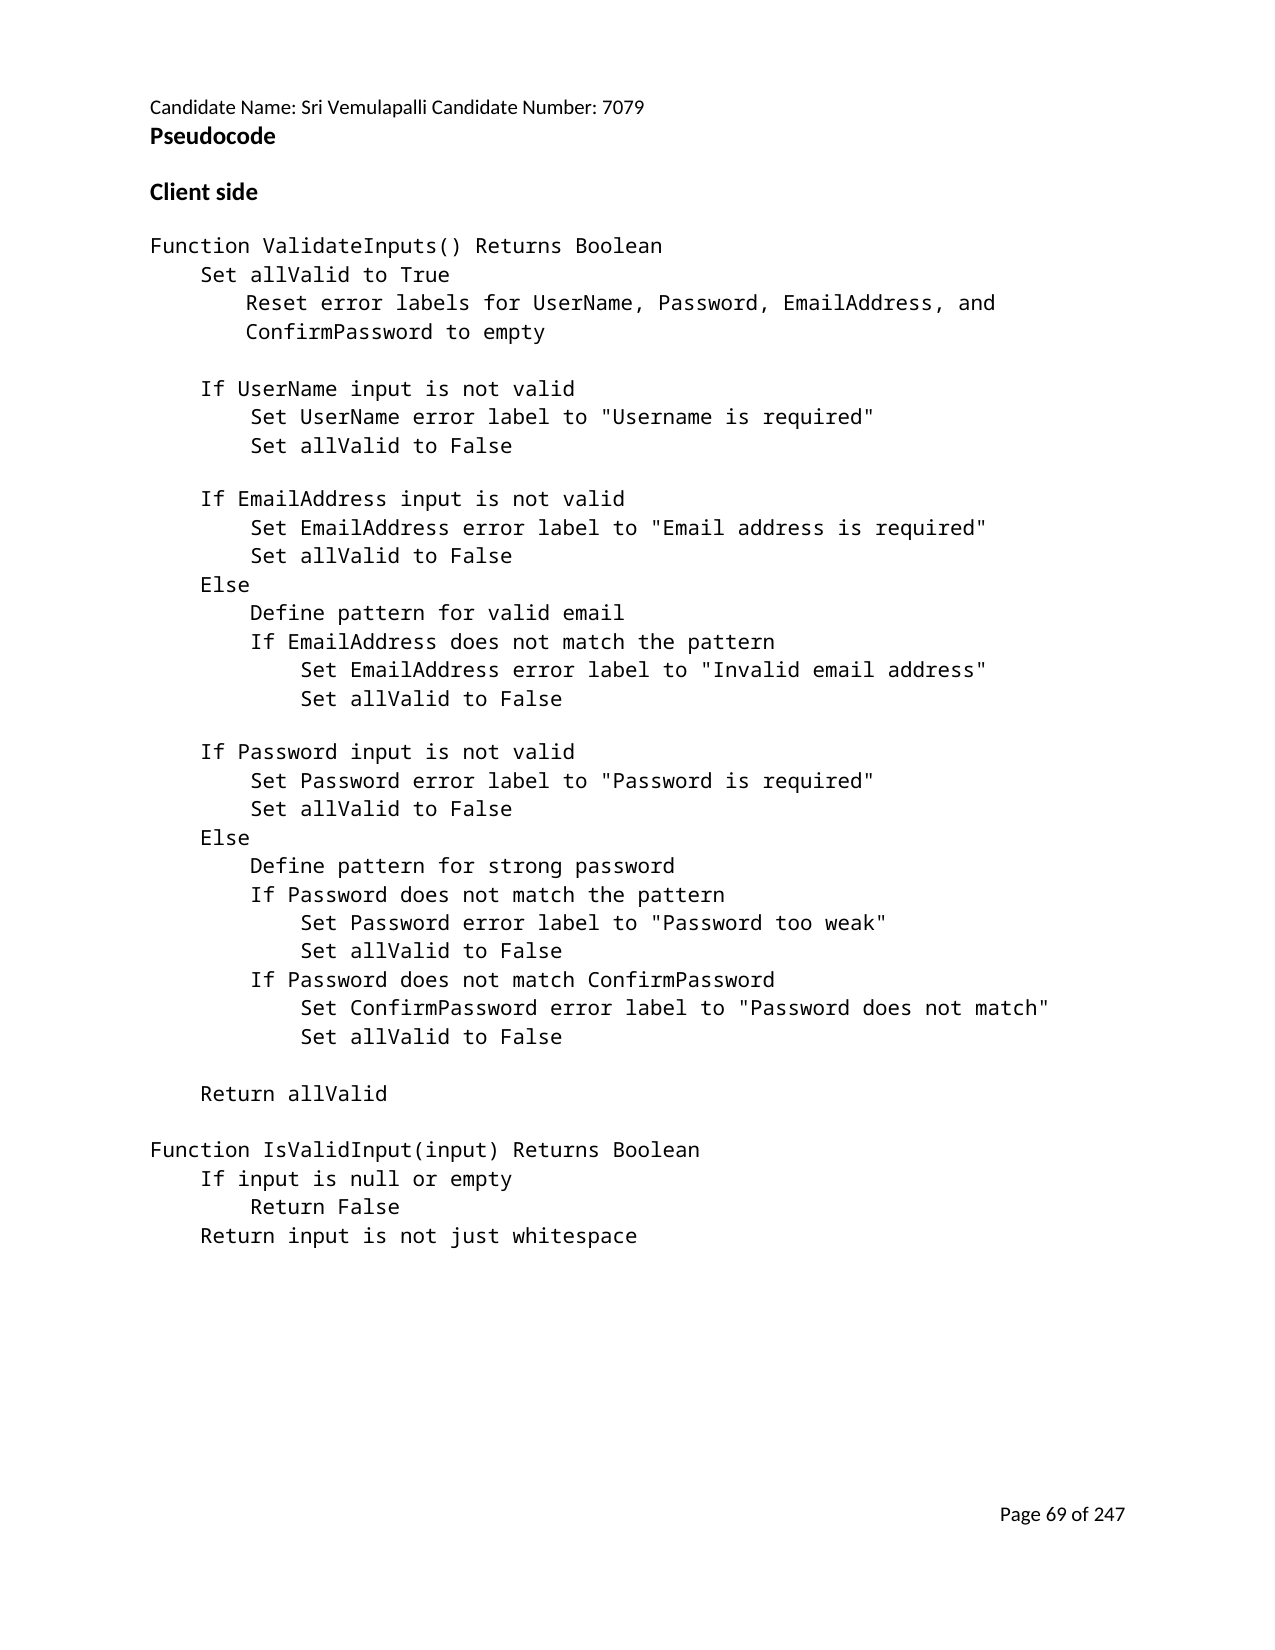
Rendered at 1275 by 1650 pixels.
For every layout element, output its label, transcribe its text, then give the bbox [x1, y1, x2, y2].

text Else [150, 570, 1125, 598]
text Set allValid to False [150, 684, 1125, 712]
text Client side [150, 176, 1125, 206]
text Set allValid to False [150, 541, 1125, 570]
text Return allValid [150, 1079, 1125, 1107]
text Reset error labels for UserName, Password, EmailAddress, and ConfirmPassword to empty [245, 288, 1125, 345]
text If EmailAddress input is not valid [150, 484, 1125, 513]
text Set UserName error label to "Username is required" [150, 402, 1125, 431]
text Set allValid to False [150, 937, 1125, 965]
text If UserName input is not valid [150, 374, 1125, 402]
text Function IsValidInput(input) Returns Boolean [150, 1136, 1125, 1164]
text Define pattern for strong password [150, 851, 1125, 880]
text Set allValid to True [150, 260, 1125, 288]
text If input is null or empty [150, 1164, 1125, 1192]
text Define pattern for valid email [150, 598, 1125, 627]
text If EmailAddress does not match the pattern [150, 627, 1125, 655]
text Else [150, 823, 1125, 851]
text Return input is not just whitespace [150, 1221, 1125, 1249]
text Set EmailAddress error label to "Invalid email address" [150, 655, 1125, 684]
text Set ConfirmPassword error label to "Password does not match" [150, 993, 1125, 1022]
text Set allValid to False [150, 431, 1125, 459]
text Pseudocode [150, 120, 1125, 151]
text Function ValidateInputs() Returns Boolean [150, 232, 1125, 260]
text If Password input is not valid [150, 737, 1125, 766]
text Set allValid to False [150, 794, 1125, 823]
text If Password does not match the pattern [150, 880, 1125, 908]
text If Password does not match ConfirmPassword [150, 965, 1125, 993]
text Set Password error label to "Password too weak" [150, 908, 1125, 937]
text Set EmailAddress error label to "Email address is required" [150, 513, 1125, 541]
text Set Password error label to "Password is required" [150, 766, 1125, 794]
text Set allValid to False [150, 1022, 1125, 1050]
text Return False [150, 1192, 1125, 1221]
